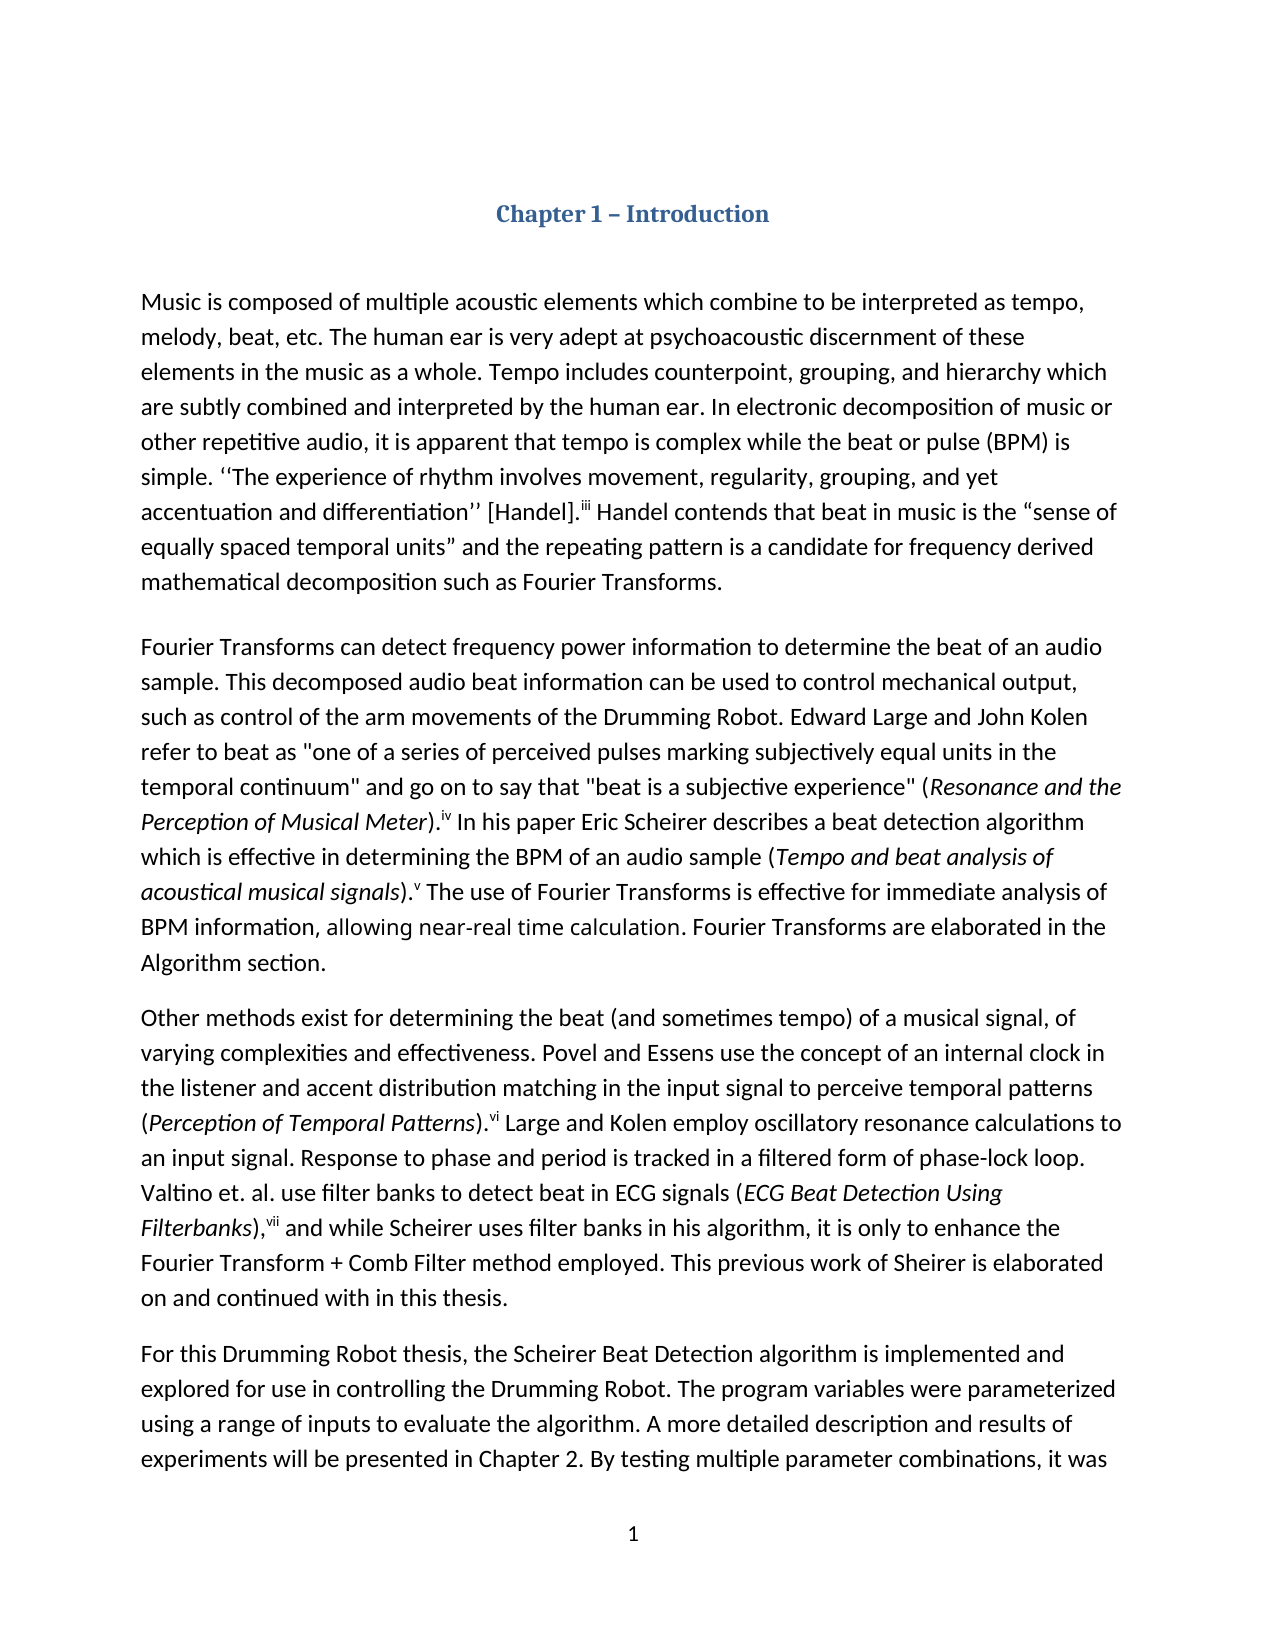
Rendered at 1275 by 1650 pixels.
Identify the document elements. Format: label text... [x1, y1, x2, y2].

text Fourier Transforms can detect frequency power information to determine the beat of an audio sample. This decomposed audio beat information can be used to control mechanical output, such as control of the arm movements of the Drumming Robot. Edward Large and John Kolen refer to beat as "one of a series of perceived pulses marking subjectively equal units in the temporal continuum" and go on to say that "beat is a subjective experience" (Resonance and the Perception of Musical Meter). In his paper Eric Scheirer describes a beat detection algorithm which is effective in determining the BPM of an audio sample (Tempo and beat analysis of acoustical musical signals). The use of Fourier Transforms is effective for immediate analysis of BPM information, allowing near-real time calculation. Fourier Transforms are elaborated in the Algorithm section. [141, 632, 1125, 977]
text Music is composed of multiple acoustic elements which combine to be interpreted as tempo, melody, beat, etc. The human ear is very adept at psychoacoustic discernment of these elements in the music as a whole. Tempo includes counterpoint, grouping, and hierarchy which are subtly combined and interpreted by the human ear. In electronic decomposition of music or other repetitive audio, it is apparent that tempo is complex while the beat or pulse (BPM) is simple. ‘‘The experience of rhythm involves movement, regularity, grouping, and yet accentuation and differentiation’’ [Handel]. Handel contends that beat in music is the “sense of equally spaced temporal units” and the repeating pattern is a candidate for frequency derived mathematical decomposition such as Fourier Transforms. [141, 286, 1125, 597]
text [141, 1338, 1125, 1474]
subtitle Chapter 1 – Introduction [141, 200, 1125, 229]
text Other methods exist for determining the beat (and sometimes tempo) of a musical signal, of varying complexities and effectiveness. Povel and Essens use the concept of an internal clock in the listener and accent distribution matching in the input signal to perceive temporal patterns (Perception of Temporal Patterns). Large and Kolen employ oscillatory resonance calculations to an input signal. Response to phase and period is tracked in a filtered form of phase-lock loop. Valtino et. al. use filter banks to detect beat in ECG signals (ECG Beat Detection Using Filterbanks), and while Scheirer uses filter banks in his algorithm, it is only to enhance the Fourier Transform + Comb Filter method employed. This previous work of Sheirer is elaborated on and continued with in this thesis. [141, 1002, 1125, 1313]
